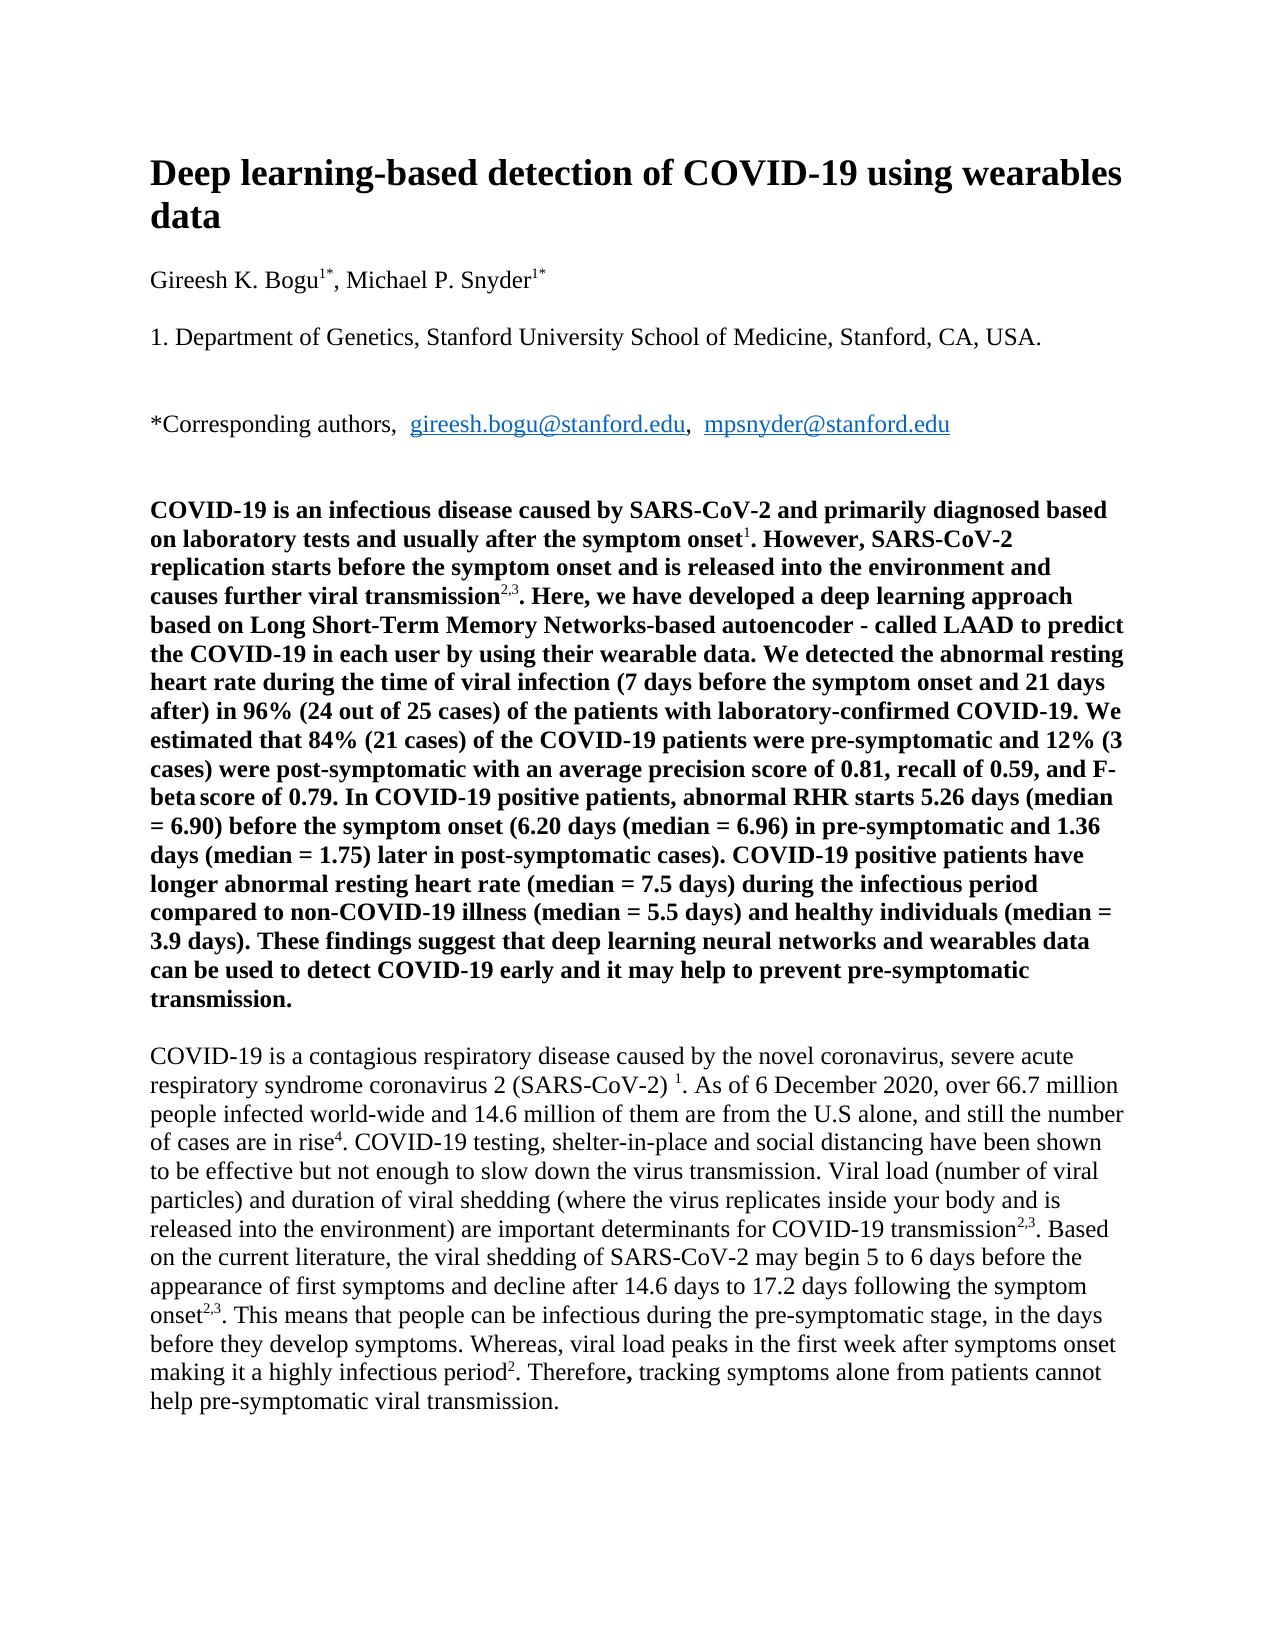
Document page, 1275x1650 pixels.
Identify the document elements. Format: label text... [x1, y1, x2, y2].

text COVID-19 is a contagious respiratory disease caused by the novel coronavirus, severe acute respiratory syndrome coronavirus 2 (SARS-CoV-2) 1. As of 6 December 2020, over 66.7 million people infected world-wide and 14.6 million of them are from the U.S alone, and still the number of cases are in rise4. COVID-19 testing, shelter-in-place and social distancing have been shown to be effective but not enough to slow down the virus transmission. Viral load (number of viral particles) and duration of viral shedding (where the virus replicates inside your body and is released into the environment) are important determinants for COVID-19 transmission2,3. Based on the current literature, the viral shedding of SARS-CoV-2 may begin 5 to 6 days before the appearance of first symptoms and decline after 14.6 days to 17.2 days following the symptom onset2,3. This means that people can be infectious during the pre-symptomatic stage, in the days before they develop symptoms. Whereas, viral load peaks in the first week after symptoms onset making it a highly infectious period2. Therefore, tracking symptoms alone from patients cannot help pre-symptomatic viral transmission. [150, 1041, 1125, 1415]
text Gireesh K. Bogu1*, Michael P. Snyder1* [150, 265, 1125, 294]
text *Corresponding authors, gireesh.bogu@stanford.edu, mpsnyder@stanford.edu [150, 409, 1125, 437]
text Deep learning-based detection of COVID-19 using wearables data [150, 150, 1125, 236]
text COVID-19 is an infectious disease caused by SARS-CoV-2 and primarily diagnosed based on laboratory tests and usually after the symptom onset1. However, SARS-CoV-2 replication starts before the symptom onset and is released into the environment and causes further viral transmission2,3. Here, we have developed a deep learning approach based on Long Short-Term Memory Networks-based autoencoder - called LAAD to predict the COVID-19 in each user by using their wearable data. We detected the abnormal resting heart rate during the time of viral infection (7 days before the symptom onset and 21 days after) in 96% (24 out of 25 cases) of the patients with laboratory-confirmed COVID-19. We estimated that 84% (21 cases) of the COVID-19 patients were pre-symptomatic and 12% (3 cases) were post-symptomatic with an average precision score of 0.81, recall of 0.59, and F-beta score of 0.79. In COVID-19 positive patients, abnormal RHR starts 5.26 days (median = 6.90) before the symptom onset (6.20 days (median = 6.96) in pre-symptomatic and 1.36 days (median = 1.75) later in post-symptomatic cases). COVID-19 positive patients have longer abnormal resting heart rate (median = 7.5 days) during the infectious period compared to non-COVID-19 illness (median = 5.5 days) and healthy individuals (median = 3.9 days). These findings suggest that deep learning neural networks and wearables data can be used to detect COVID-19 early and it may help to prevent pre-symptomatic transmission. [150, 495, 1125, 1012]
text 1. Department of Genetics, Stanford University School of Medicine, Stanford, CA, USA. [150, 322, 1125, 351]
